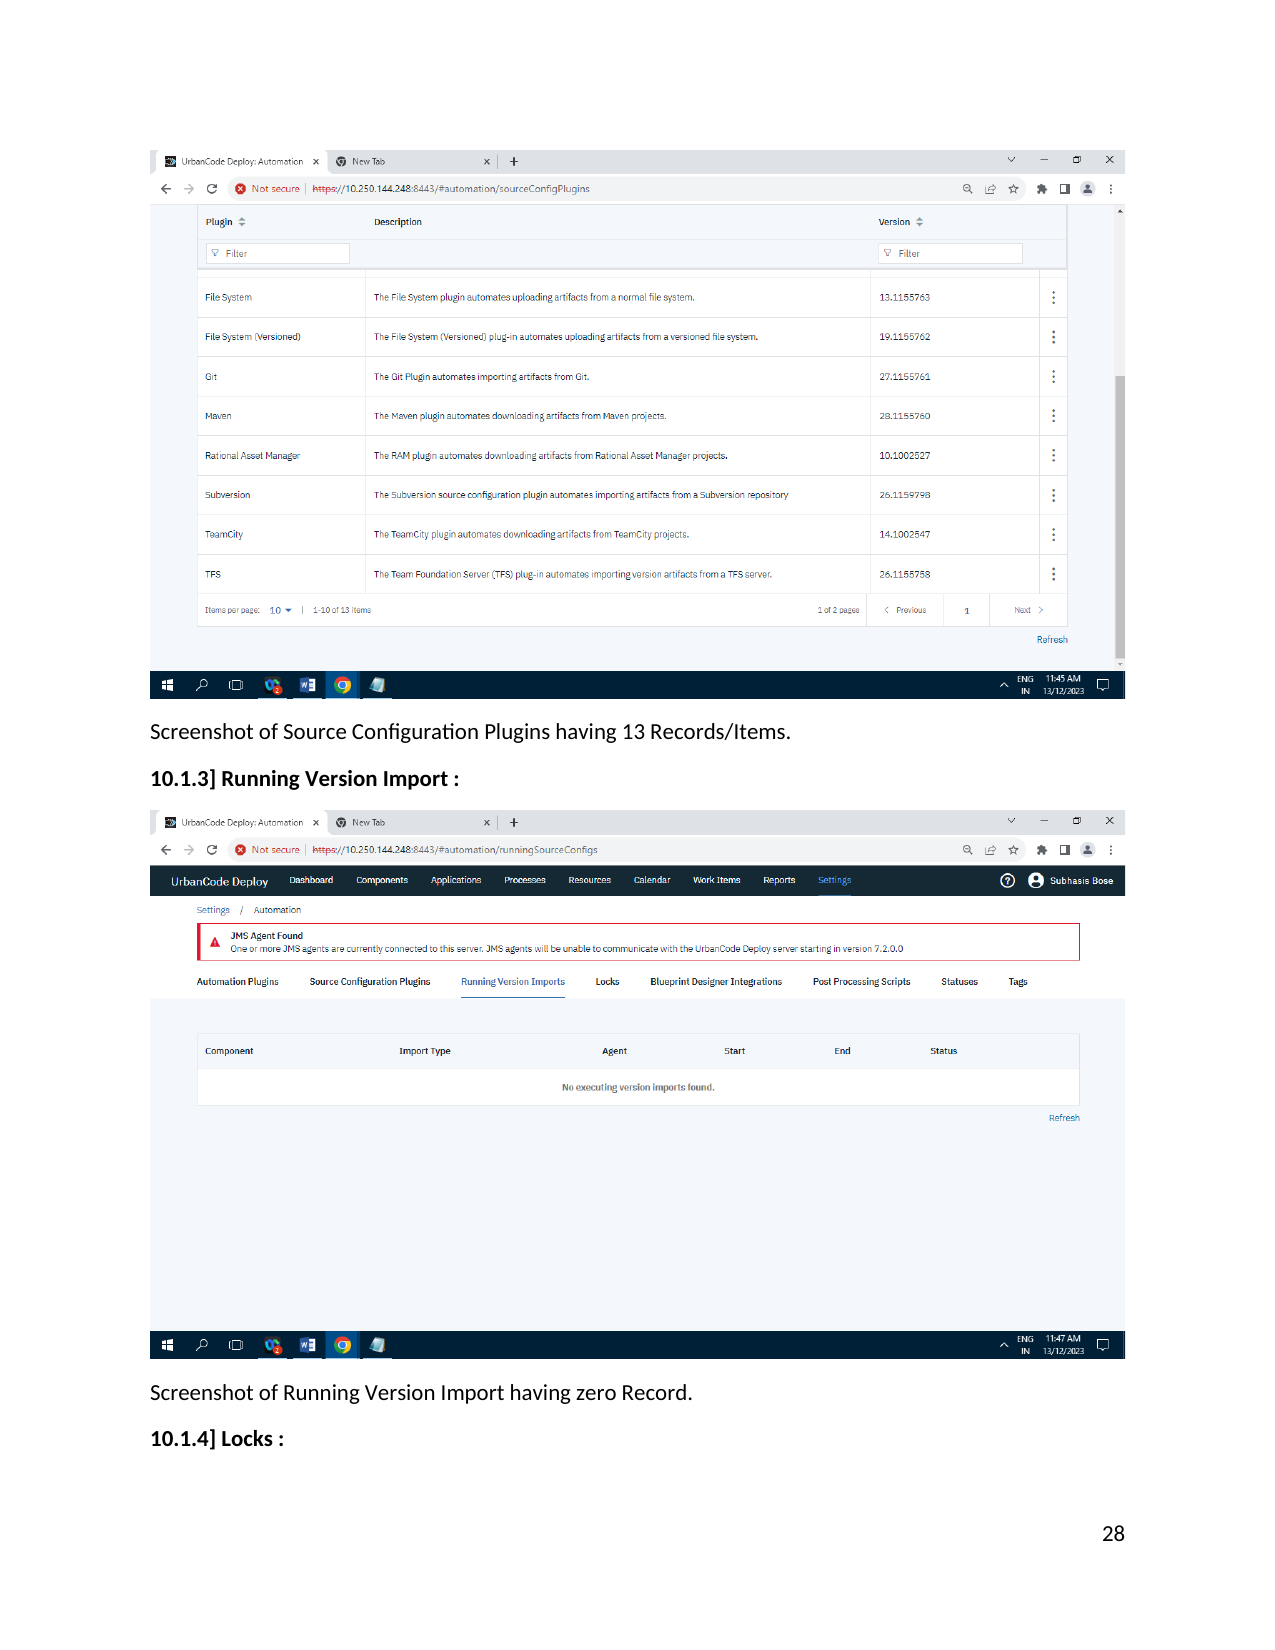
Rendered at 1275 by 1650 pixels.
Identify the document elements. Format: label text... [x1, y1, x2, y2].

picture [150, 150, 1125, 699]
picture [150, 810, 1125, 1359]
text Screenshot of Source Configuration Plugins having 13 Records/Items. [150, 717, 1125, 745]
text 10.1.3] Running Version Import : [150, 764, 1125, 792]
text Screenshot of Running Version Import having zero Record. [150, 1378, 1125, 1406]
text 10.1.4] Locks : [150, 1424, 1125, 1453]
